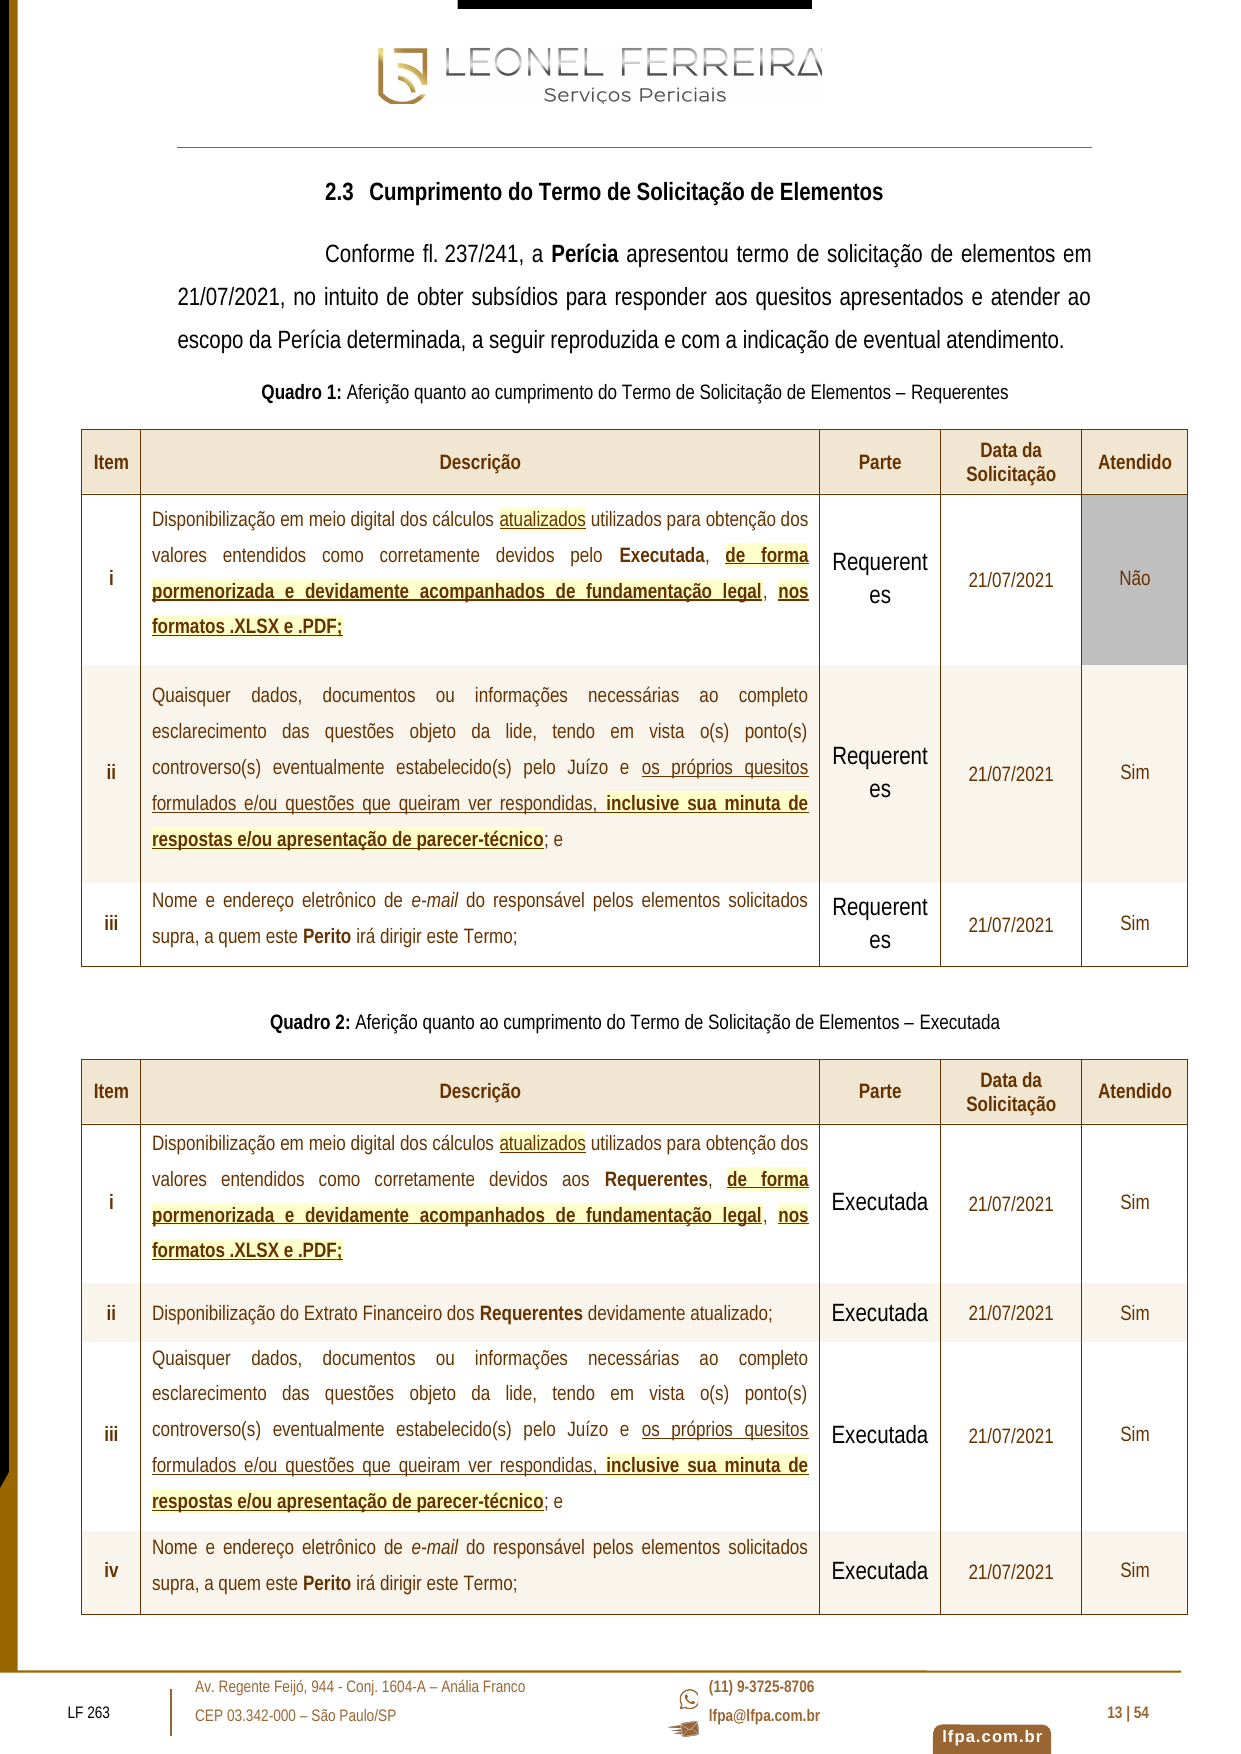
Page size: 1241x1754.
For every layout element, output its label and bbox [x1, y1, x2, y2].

picture [378, 47, 822, 104]
picture [679, 1689, 699, 1708]
picture [667, 1721, 699, 1737]
